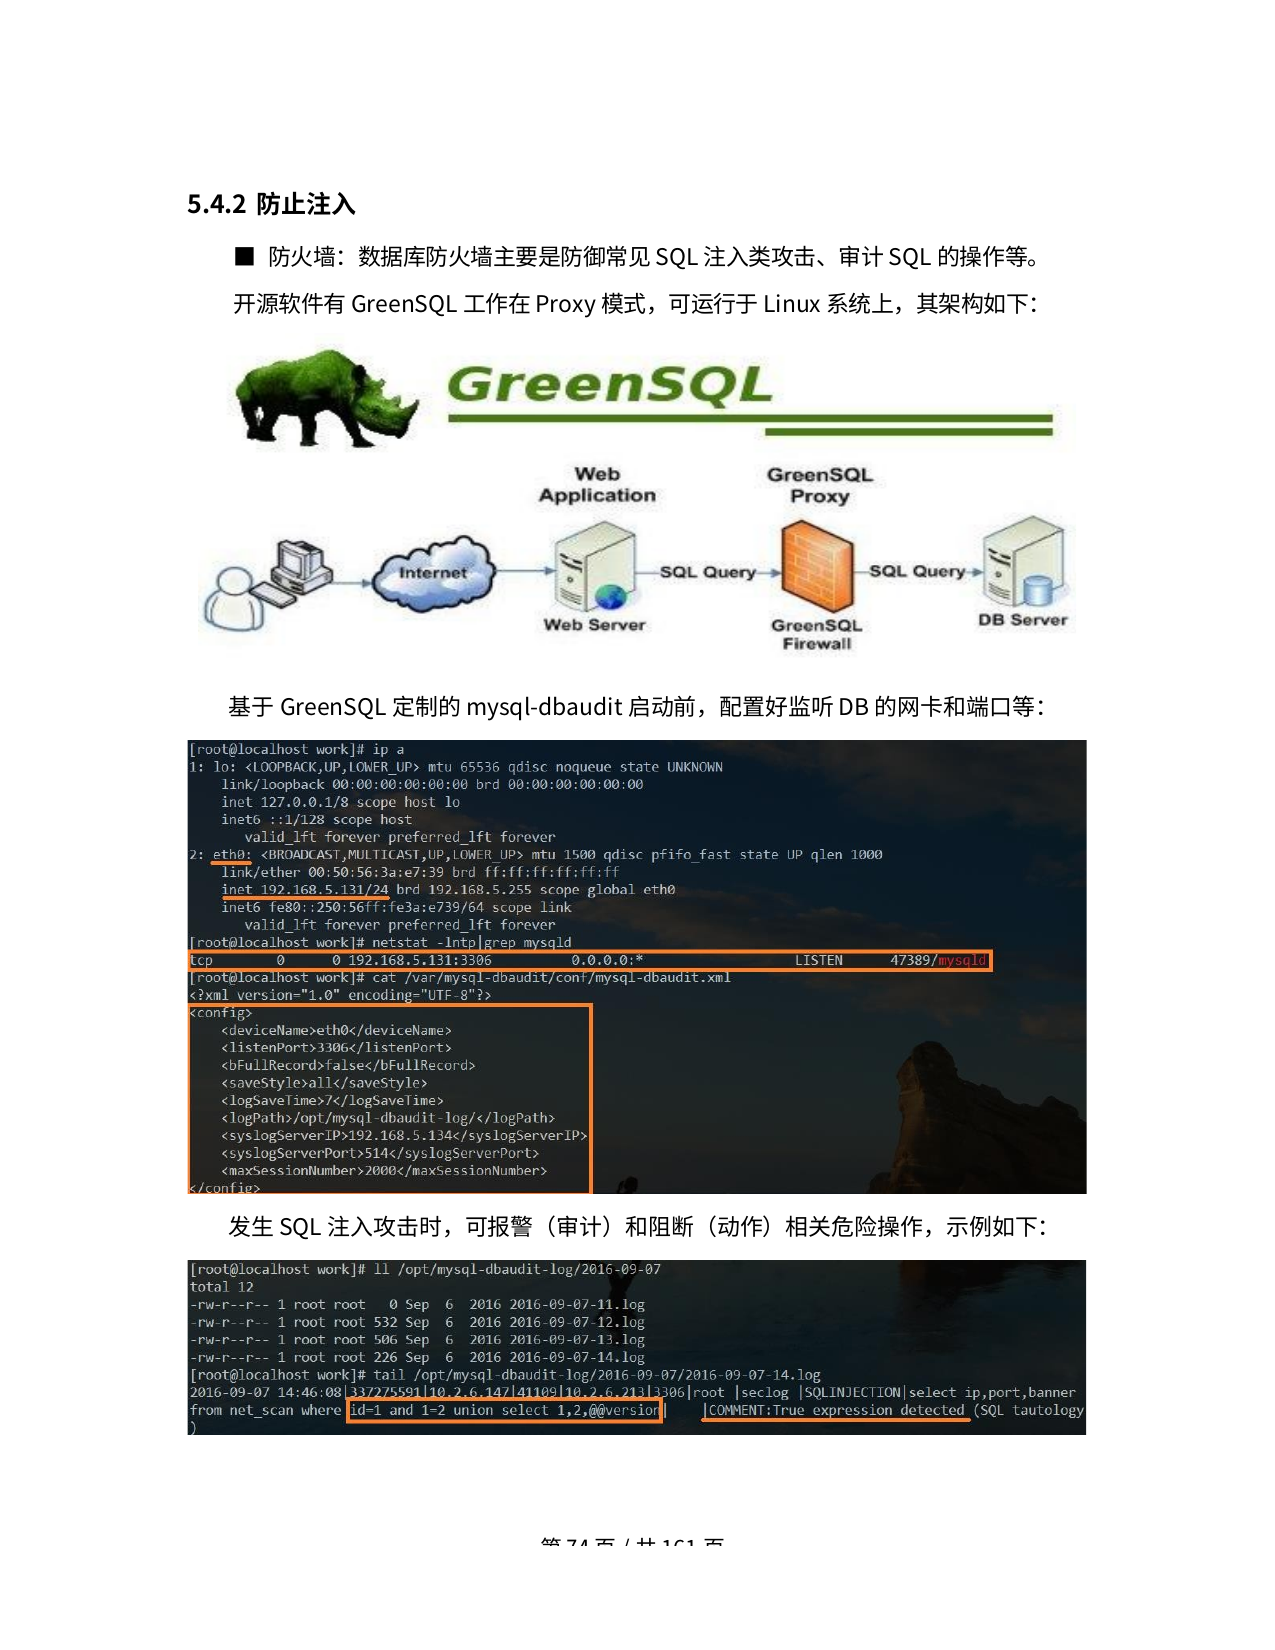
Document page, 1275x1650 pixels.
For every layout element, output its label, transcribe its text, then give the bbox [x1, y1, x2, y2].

picture [198, 333, 1077, 671]
picture [187, 1260, 1087, 1435]
subtitle 防止注入 [187, 184, 1110, 221]
picture [187, 740, 1087, 1194]
text 基于 GreenSQL 定制的 mysql-dbaudit 启动前，配置好监听DB 的网卡和端口等： [229, 689, 1110, 722]
list 防火墙：数据库防火墙主要是防御常见 SQL 注入类攻击、审计 SQL 的操作等。开源软件有 GreenSQL 工作在 Proxy 模式，可运行于 Linux 系统上，其架构如下： [233, 239, 1070, 319]
